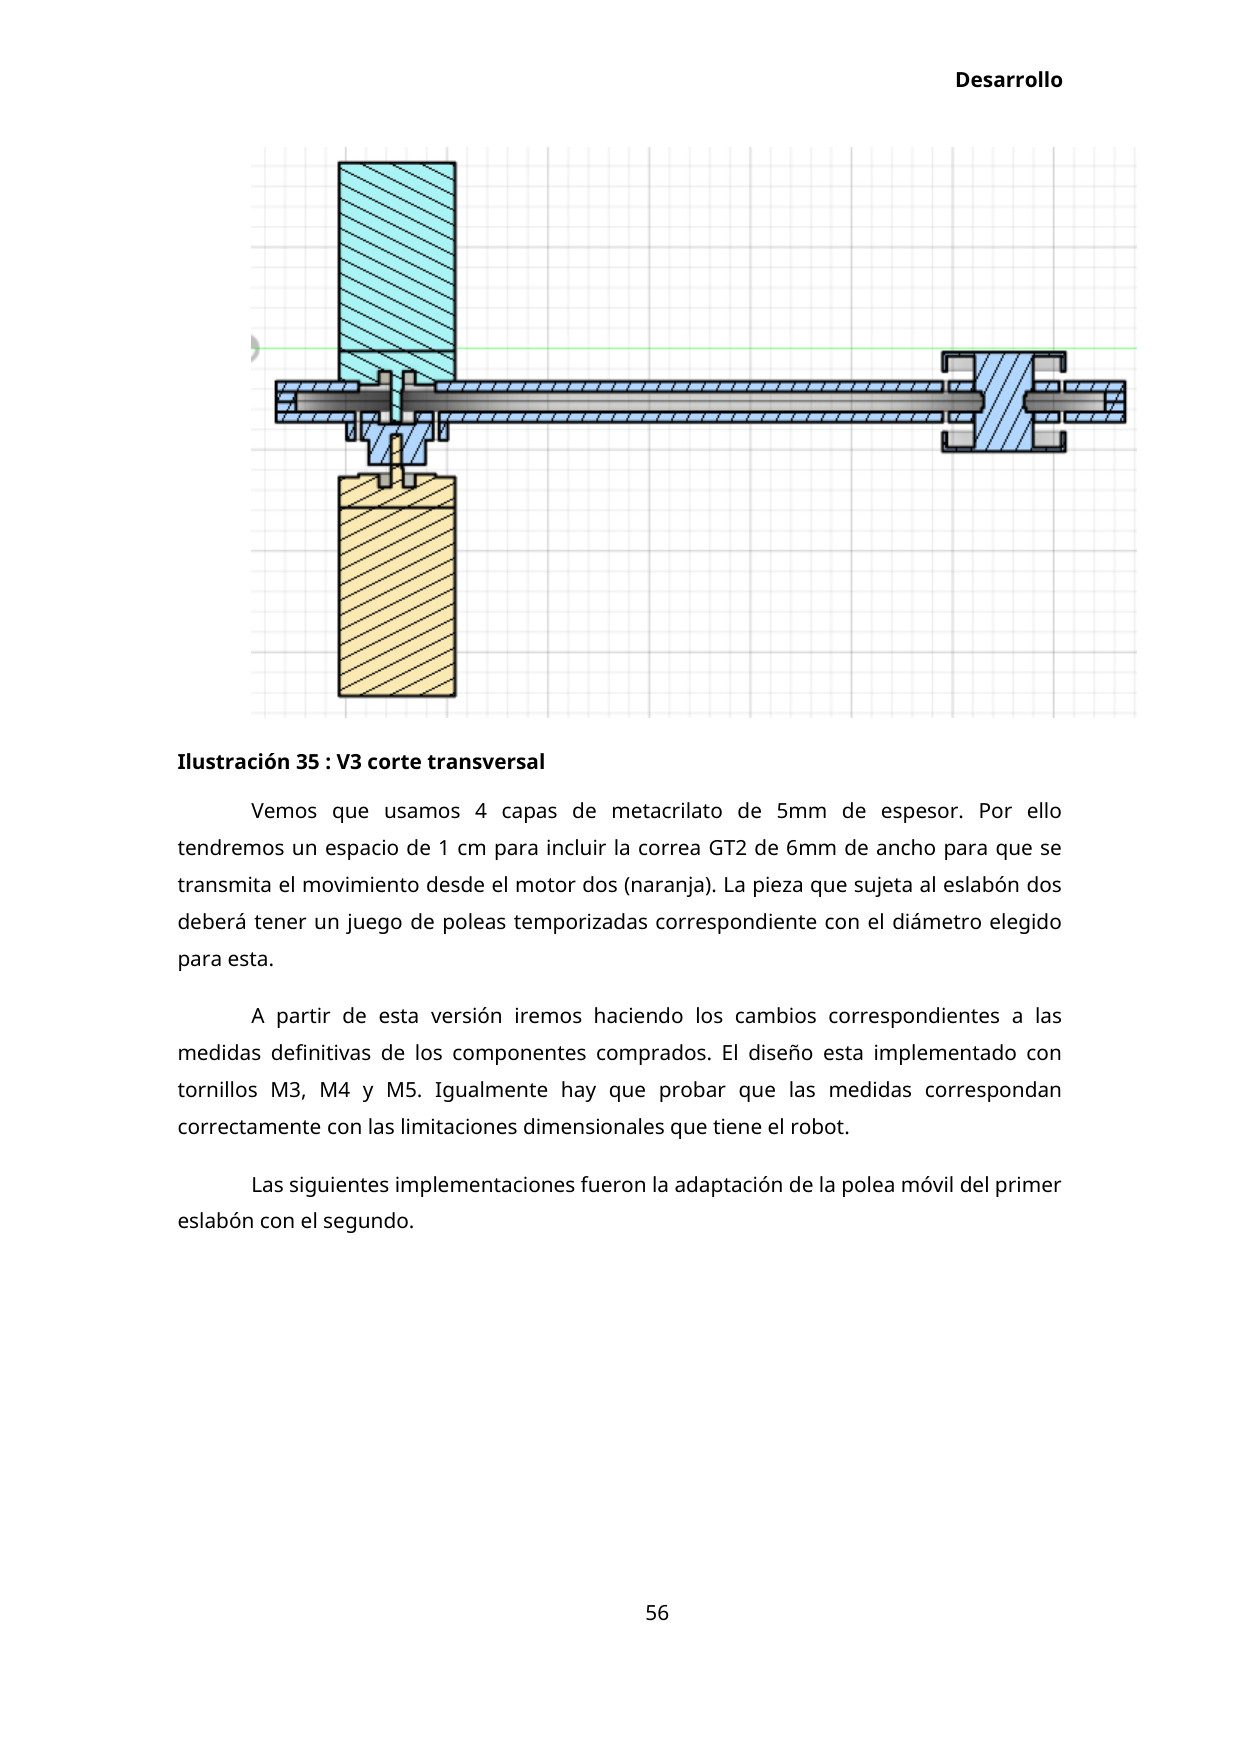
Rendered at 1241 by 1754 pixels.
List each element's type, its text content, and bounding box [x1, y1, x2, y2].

text A partir de esta versión iremos haciendo los cambios correspondientes a las medidas definitivas de los componentes comprados. El diseño esta implementado con tornillos M3, M4 y M5. Igualmente hay que probar que las medidas correspondan correctamente con las limitaciones dimensionales que tiene el robot. [177, 1001, 1063, 1141]
picture [251, 147, 1137, 718]
text Las siguientes implementaciones fueron la adaptación de la polea móvil del primer eslabón con el segundo. [177, 1170, 1063, 1235]
text Vemos que usamos 4 capas de metacrilato de 5mm de espesor. Por ello tendremos un espacio de 1 cm para incluir la correa GT2 de 6mm de ancho para que se transmita el movimiento desde el motor dos (naranja). La pieza que sujeta al eslabón dos deberá tener un juego de poleas temporizadas correspondiente con el diámetro elegido para esta. [177, 796, 1063, 972]
